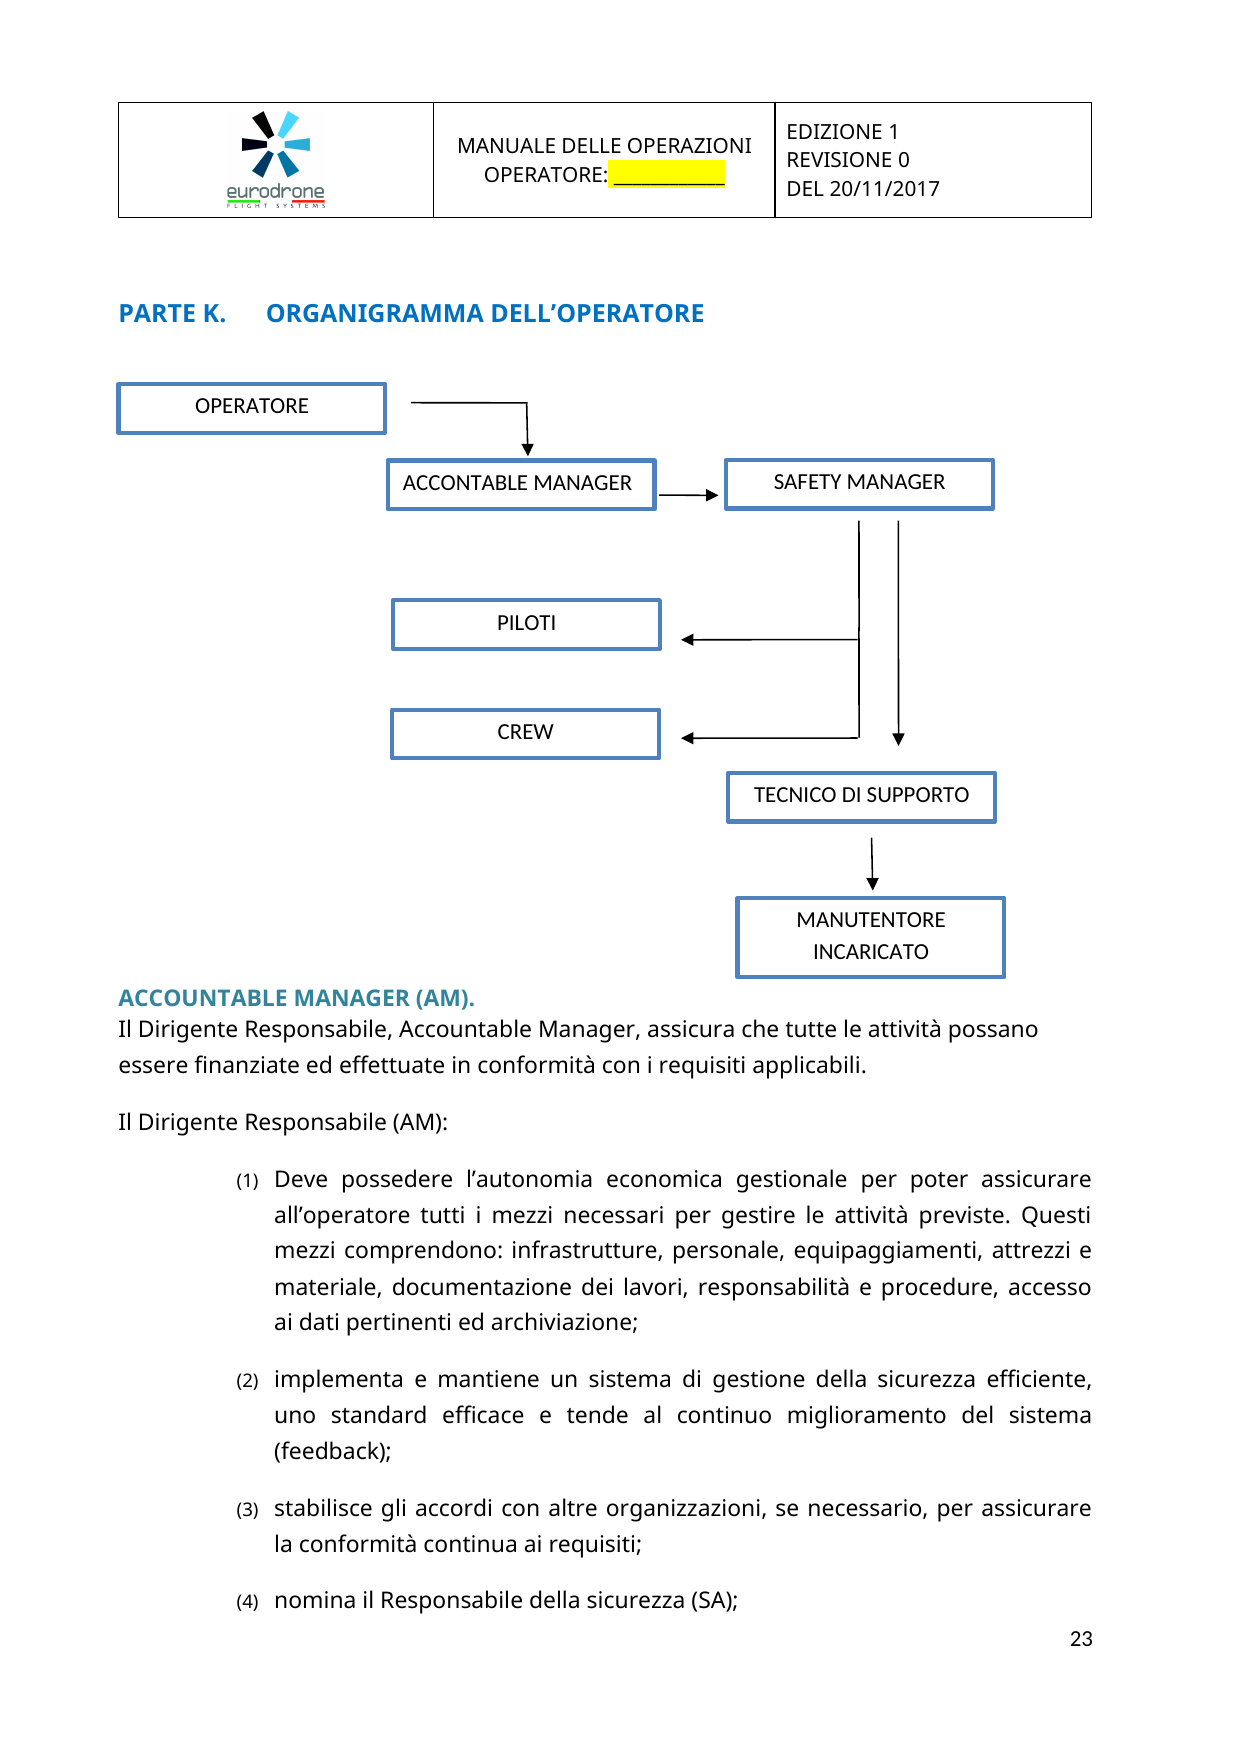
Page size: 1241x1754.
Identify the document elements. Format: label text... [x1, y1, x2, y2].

text Il Dirigente Responsabile (AM): [118, 1106, 1093, 1137]
subtitle ACCOUNTABLE MANAGER (AM). [118, 982, 1093, 1013]
list implementa e mantiene un sistema di gestione della sicurezza efficiente, uno standard efficace e tende al continuo miglioramento del sistema (feedback); [236, 1363, 1093, 1466]
text Il Dirigente Responsabile, Accountable Manager, assicura che tutte le attività possano essere finanziate ed effettuate in conformità con i requisiti applicabili. [118, 1013, 1093, 1080]
list stabilisce gli accordi con altre organizzazioni, se necessario, per assicurare la conformità continua ai requisiti; [236, 1492, 1093, 1559]
picture [227, 111, 325, 208]
subtitle ORGANIGRAMMA DELL’OPERATORE [118, 296, 1093, 330]
list Deve possedere l’autonomia economica gestionale per poter assicurare all’operatore tutti i mezzi necessari per gestire le attività previste. Questi mezzi comprendono: infrastrutture, personale, equipaggiamenti, attrezzi e materiale, documentazione dei lavori, responsabilità e procedure, accesso ai dati pertinenti ed archiviazione; [236, 1163, 1093, 1338]
list nomina il Responsabile della sicurezza (SA); [236, 1584, 1093, 1616]
